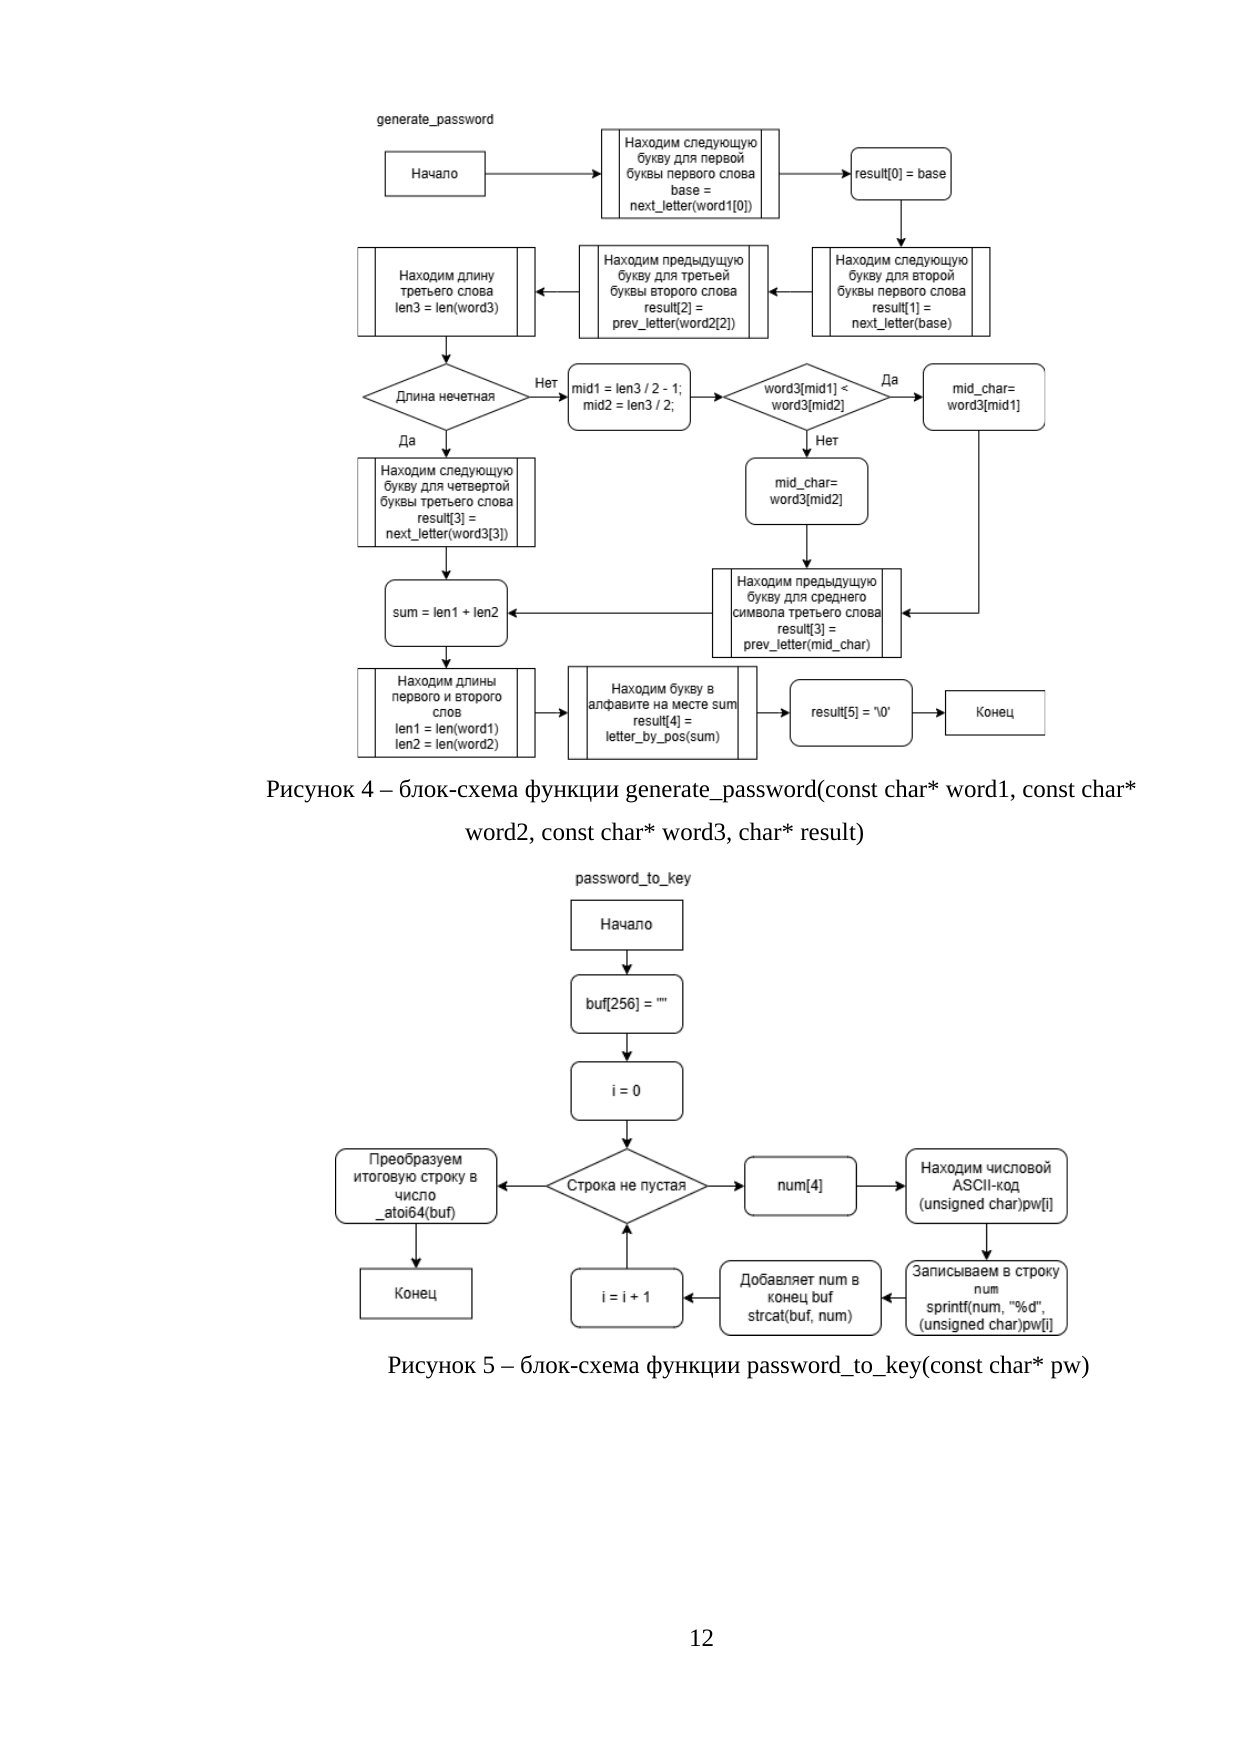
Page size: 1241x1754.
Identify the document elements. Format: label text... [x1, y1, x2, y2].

text Рисунок 4 – блок-схема функции generate_password(const char* word1, const char* word2, const char* word3, char* result) [177, 774, 1152, 846]
picture [335, 860, 1068, 1336]
picture [357, 103, 1046, 760]
text Рисунок 5 – блок-схема функции password_to_key(const char* pw) [177, 1350, 1226, 1378]
